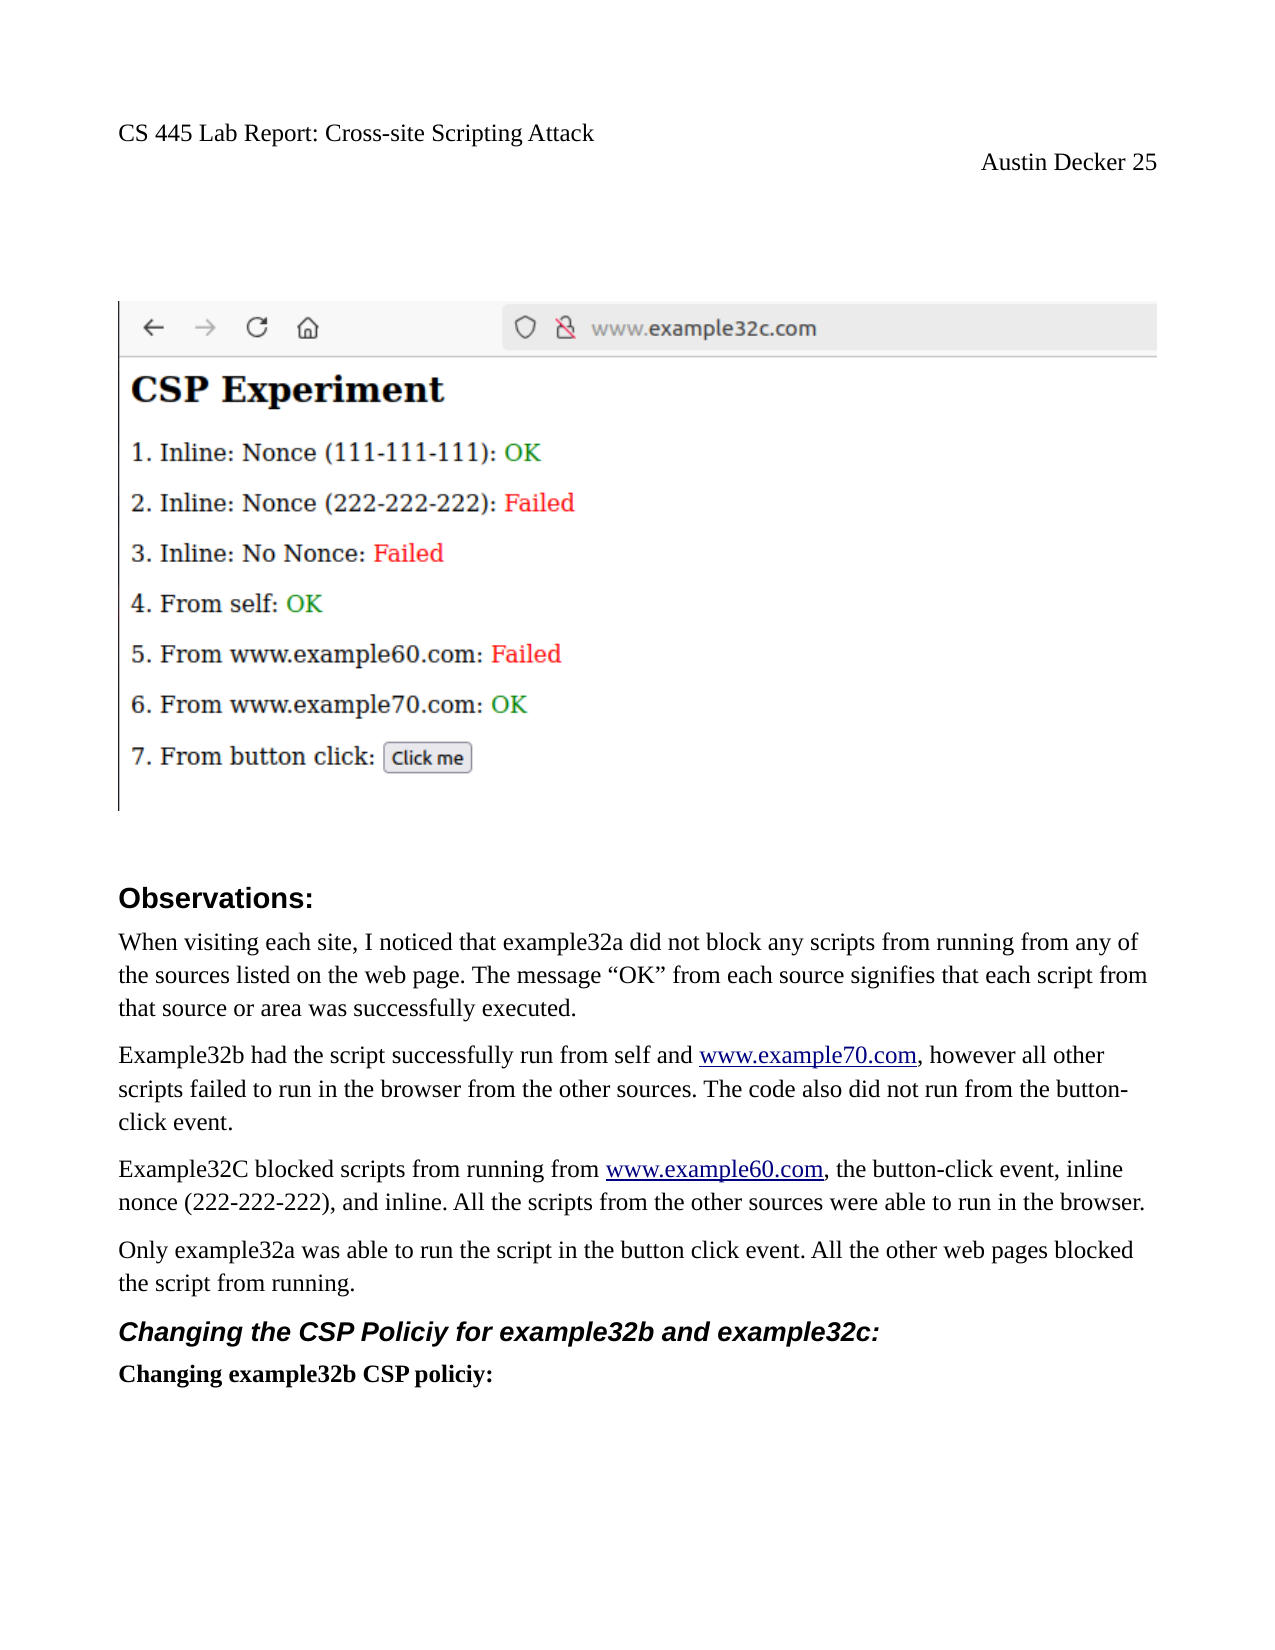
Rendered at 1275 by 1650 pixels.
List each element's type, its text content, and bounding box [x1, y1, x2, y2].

text When visiting each site, I noticed that example32a did not block any scripts from running from any of the sources listed on the web page. The message “OK” from each source signifies that each script from that source or area was successfully executed. [118, 927, 1157, 1022]
text Example32C blocked scripts from running from www.example60.com, the button-click event, inline nonce (222-222-222), and inline. All the scripts from the other sources were able to run in the browser. [118, 1154, 1157, 1216]
text Only example32a was able to run the script in the button click event. All the other web pages blocked the script from running. [118, 1235, 1157, 1297]
text Changing example32b CSP policiy: [118, 1359, 1157, 1388]
subtitle Changing the CSP Policiy for example32b and example32c: [118, 1316, 1157, 1347]
picture [118, 301, 1157, 811]
subtitle Observations: [118, 881, 1157, 914]
text Example32b had the script successfully run from self and www.example70.com, however all other scripts failed to run in the browser from the other sources. The code also did not run from the button-click event. [118, 1041, 1157, 1135]
